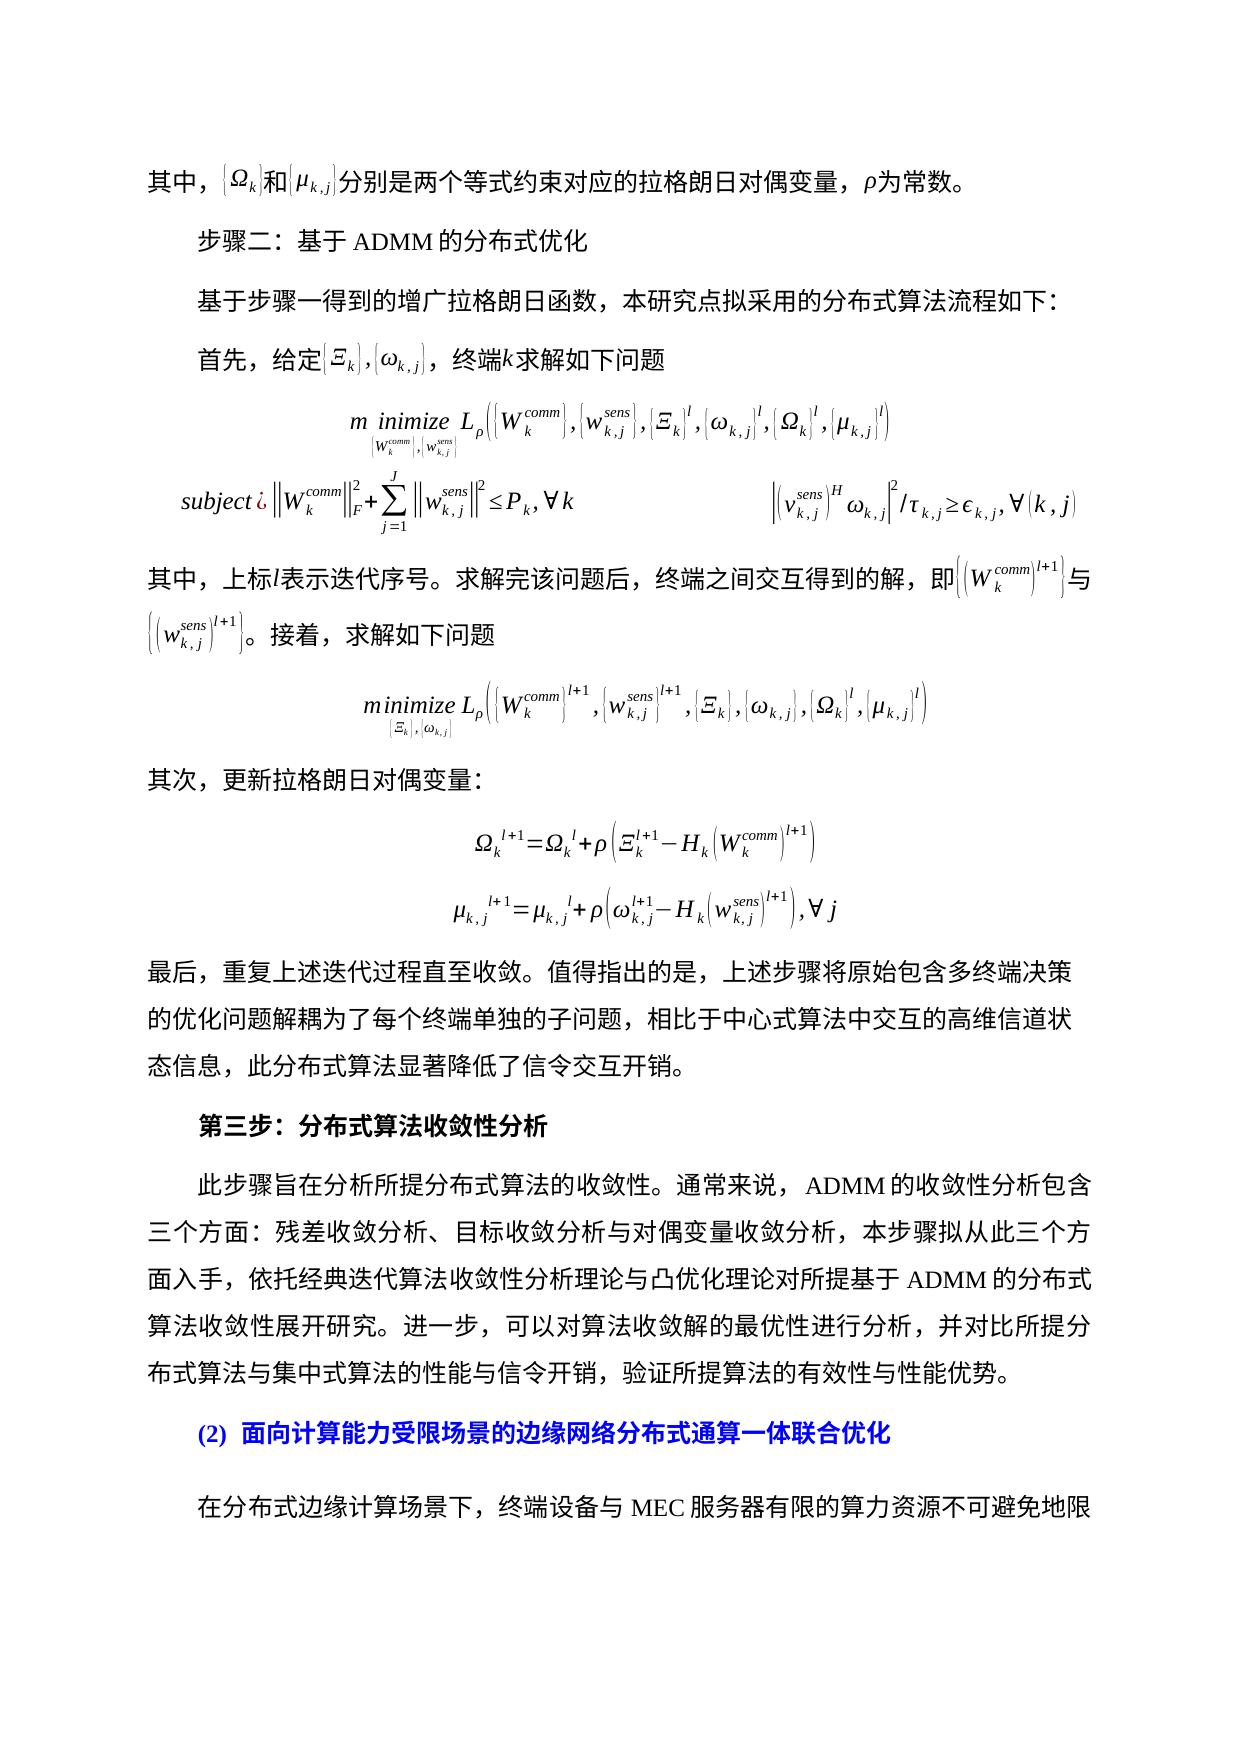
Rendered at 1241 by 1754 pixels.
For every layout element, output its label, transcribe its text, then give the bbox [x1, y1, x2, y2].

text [148, 1473, 1092, 1538]
text 其中，上标表示迭代序号。求解完该问题后，终端之间交互得到的解，即与。接着，求解如下问题 [148, 555, 1092, 656]
list 面向计算能力受限场景的边缘网络分布式通算一体联合优化 [198, 1413, 1092, 1450]
text 步骤二：基于ADMM的分布式优化 [148, 222, 1092, 258]
text 基于步骤一得到的增广拉格朗日函数，本研究点拟采用的分布式算法流程如下： [148, 281, 1092, 317]
text 其中，和分别是两个等式约束对应的拉格朗日对偶变量，为常数。 [148, 162, 1092, 198]
text 首先，给定，终端求解如下问题 [148, 341, 1092, 377]
text 最后，重复上述迭代过程直至收敛。值得指出的是，上述步骤将原始包含多终端决策的优化问题解耦为了每个终端单独的子问题，相比于中心式算法中交互的高维信道状态信息，此分布式算法显著降低了信令交互开销。 [148, 952, 1092, 1083]
text 此步骤旨在分析所提分布式算法的收敛性。通常来说，ADMM的收敛性分析包含三个方面：残差收敛分析、目标收敛分析与对偶变量收敛分析，本步骤拟从此三个方面入手，依托经典迭代算法收敛性分析理论与凸优化理论对所提基于ADMM的分布式算法收敛性展开研究。进一步，可以对算法收敛解的最优性进行分析，并对比所提分布式算法与集中式算法的性能与信令开销，验证所提算法的有效性与性能优势。 [148, 1166, 1092, 1390]
text 其次，更新拉格朗日对偶变量： [148, 760, 1092, 796]
text 第三步：分布式算法收敛性分析 [148, 1106, 1092, 1142]
